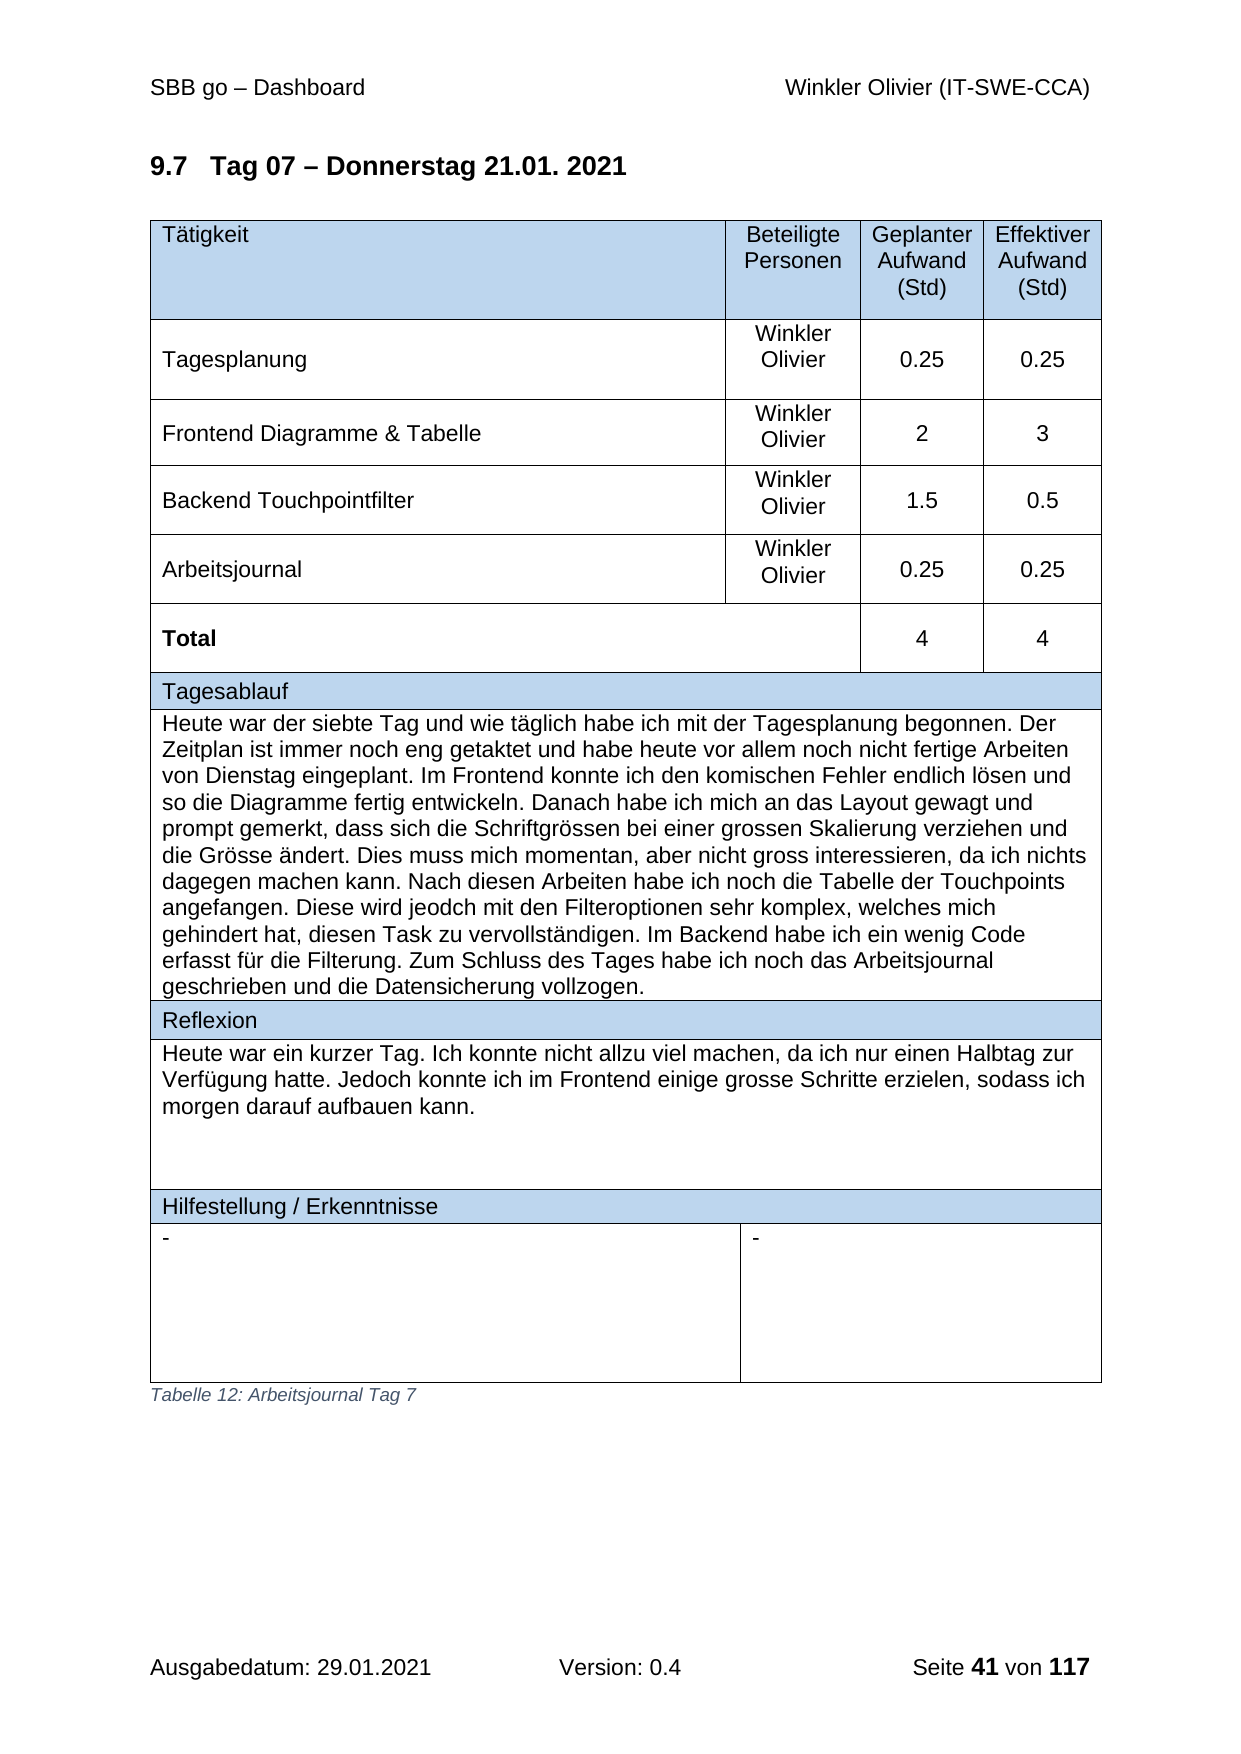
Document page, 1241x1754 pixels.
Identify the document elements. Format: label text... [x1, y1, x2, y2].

table_cell 0.25 [984, 535, 1101, 603]
table_cell Tagesablauf [151, 673, 1101, 709]
table_cell 0.5 [984, 466, 1101, 534]
table_header Effektiver Aufwand (Std) [984, 221, 1101, 319]
table_header Beteiligte Personen [726, 221, 860, 319]
table_cell Heute war der siebte Tag und wie täglich habe ich mit der Tagesplanung begonnen. Der Zeitplan ist immer noch eng getaktet und habe heute vor allem noch nicht fertige Arbeiten von Dienstag eingeplant. Im Frontend konnte ich den komischen Fehler endlich lösen und so die Diagramme fertig entwickeln. Danach habe ich mich an das Layout gewagt und prompt gemerkt, dass sich die Schriftgrössen bei einer grossen Skalierung verziehen und die Grösse ändert. Dies muss mich momentan, aber nicht gross interessieren, da ich nichts dagegen machen kann. Nach diesen Arbeiten habe ich noch die Tabelle der Touchpoints angefangen. Diese wird jeodch mit den Filteroptionen sehr komplex, welches mich gehindert hat, diesen Task zu vervollständigen. Im Backend habe ich ein wenig Code erfasst für die Filterung. Zum Schluss des Tages habe ich noch das Arbeitsjournal geschrieben und die Datensicherung vollzogen. [151, 710, 1101, 1000]
table_cell Arbeitsjournal [151, 535, 725, 603]
table_header Tätigkeit [151, 221, 725, 319]
table_header Geplanter Aufwand (Std) [861, 221, 983, 319]
table_cell 2 [861, 400, 983, 465]
table_cell 0.25 [861, 535, 983, 603]
table_cell 4 [861, 604, 983, 672]
table_cell Tagesplanung [151, 320, 725, 399]
table_cell - [741, 1224, 1101, 1382]
table_cell Total [151, 604, 860, 672]
table_cell 0.25 [861, 320, 983, 399]
table_cell Winkler Olivier [726, 466, 860, 534]
table_cell Winkler Olivier [726, 320, 860, 399]
table_cell 4 [984, 604, 1101, 672]
table_cell 1.5 [861, 466, 983, 534]
table_cell - [151, 1224, 740, 1382]
table_cell 3 [984, 400, 1101, 465]
table_cell Frontend Diagramme & Tabelle [151, 400, 725, 465]
table_cell Winkler Olivier [726, 535, 860, 603]
table_cell Reflexion [151, 1001, 1101, 1039]
table_cell Heute war ein kurzer Tag. Ich konnte nicht allzu viel machen, da ich nur einen Halbtag zur Verfügung hatte. Jedoch konnte ich im Frontend einige grosse Schritte erzielen, sodass ich morgen darauf aufbauen kann. [151, 1040, 1101, 1188]
subtitle Tag 07 – Donnerstag 21.01. 2021 [150, 150, 1090, 181]
table_cell Backend Touchpointfilter [151, 466, 725, 534]
text Tabelle 12: Arbeitsjournal Tag 7 [150, 1383, 1090, 1405]
table_cell 0.25 [984, 320, 1101, 399]
table_cell Winkler Olivier [726, 400, 860, 465]
table_cell Hilfestellung / Erkenntnisse [151, 1190, 1101, 1223]
